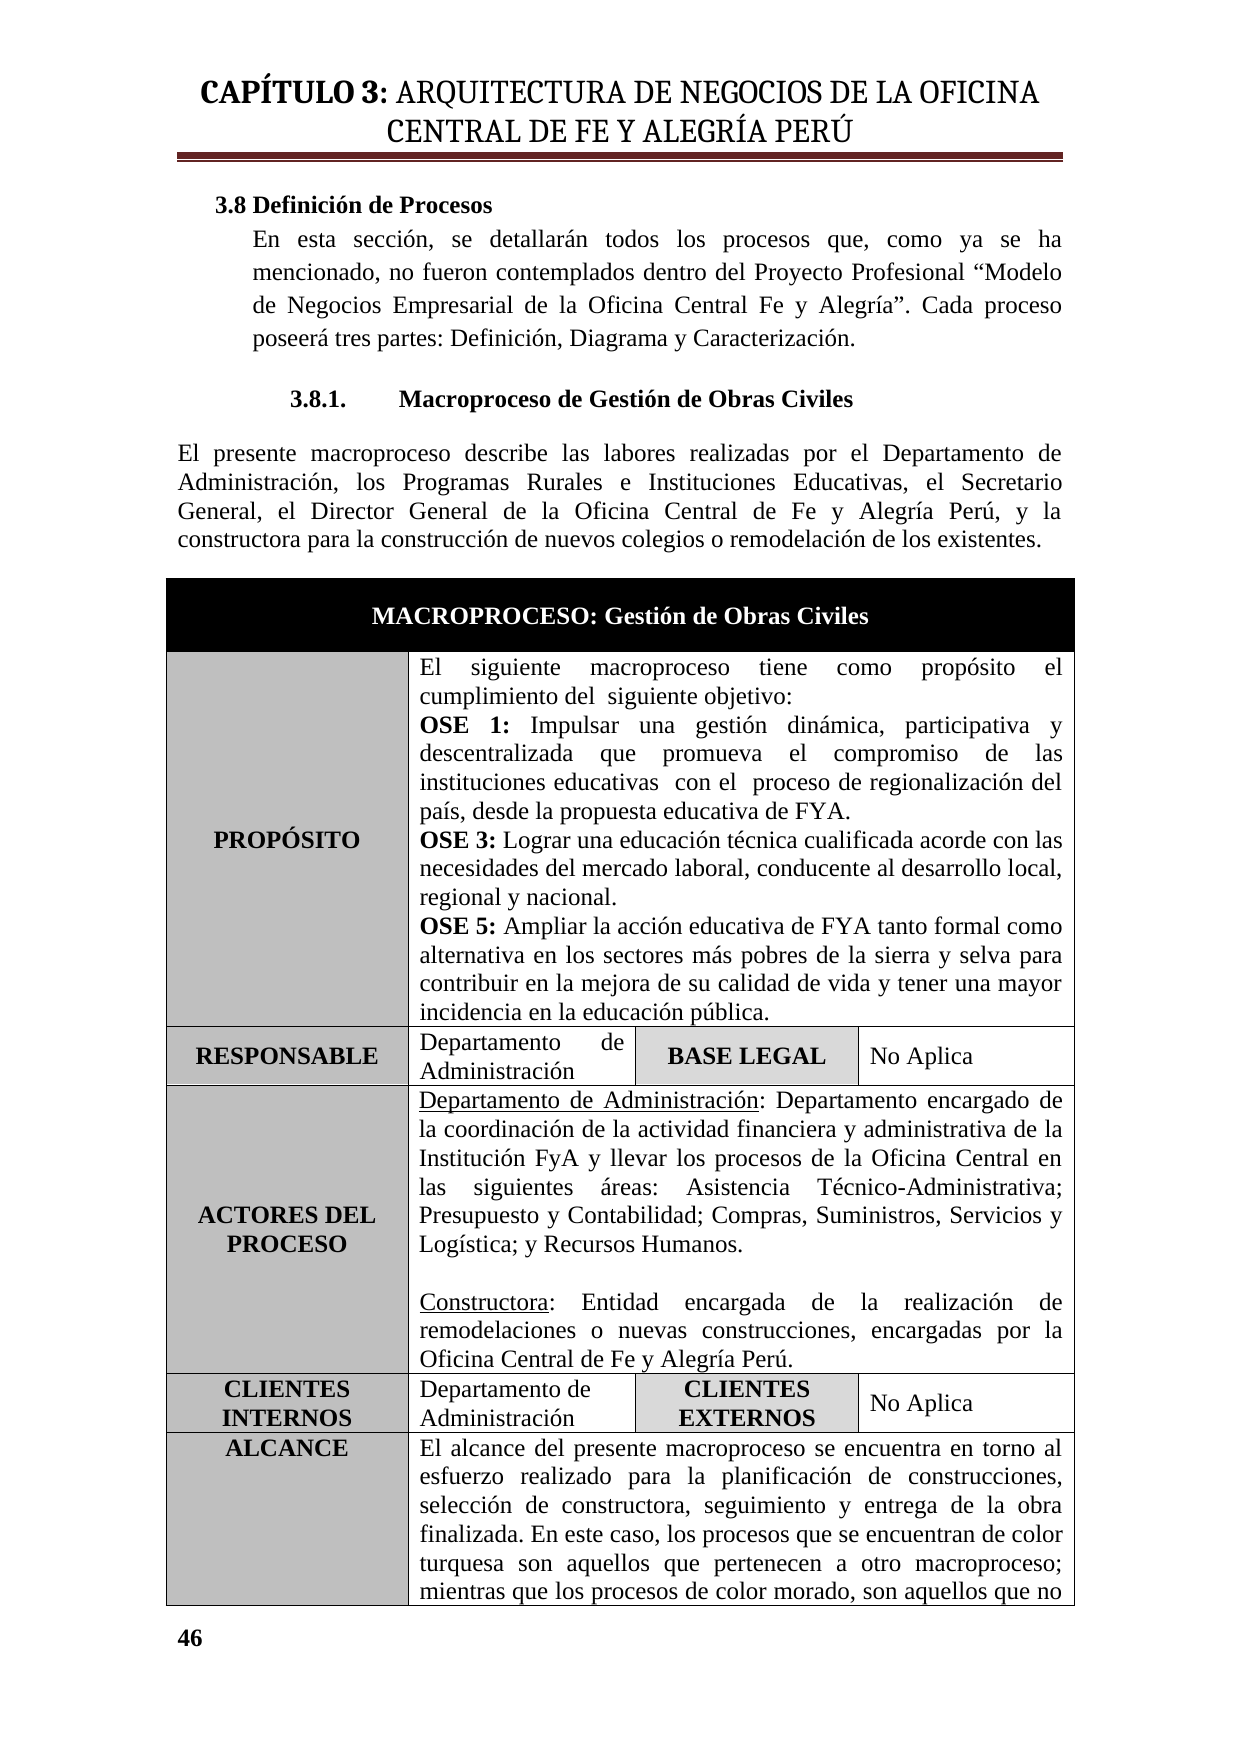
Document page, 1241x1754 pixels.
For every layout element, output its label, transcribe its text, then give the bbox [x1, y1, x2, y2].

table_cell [409, 1433, 1074, 1605]
table_cell CLIENTES INTERNOS [167, 1374, 408, 1432]
table_cell No Aplica [859, 1374, 1074, 1432]
table_cell ALCANCE [167, 1433, 408, 1605]
table_cell No Aplica [859, 1027, 1074, 1084]
table_header MACROPROCESO: Gestión de Obras Civiles [167, 579, 1074, 651]
list En esta sección, se detallarán todos los procesos que, como ya se ha mencionado, no fueron contemplados dentro del Proyecto Profesional “Modelo de Negocios Empresarial de la Oficina Central Fe y Alegría”. Cada proceso poseerá tres partes: Definición, Diagrama y Caracterización. [252, 224, 1063, 351]
table_cell ACTORES DEL PROCESO [167, 1086, 408, 1373]
table_cell Departamento de Administración [409, 1374, 635, 1432]
table_cell El siguiente macroproceso tiene como propósito el cumplimiento del siguiente objetivo: OSE 1: Impulsar una gestión dinámica, participativa y descentralizada que promueva el compromiso de las instituciones educativas con el proceso de regionalización del país, desde la propuesta educativa de FYA. OSE 3: Lograr una educación técnica cualificada acorde con las necesidades del mercado laboral, conducente al desarrollo local, regional y nacional. OSE 5: Ampliar la acción educativa de FYA tanto formal como alternativa en los sectores más pobres de la sierra y selva para contribuir en la mejora de su calidad de vida y tener una mayor incidencia en la educación pública. [409, 652, 1074, 1026]
text El presente macroproceso describe las labores realizadas por el Departamento de Administración, los Programas Rurales e Instituciones Educativas, el Secretario General, el Director General de la Oficina Central de Fe y Alegría Perú, y la constructora para la construcción de nuevos colegios o remodelación de los existentes. [177, 438, 1063, 553]
table_cell BASE LEGAL [636, 1027, 858, 1084]
list Definición de Procesos [215, 191, 1063, 219]
table_cell Departamento de Administración: Departamento encargado de la coordinación de la actividad financiera y administrativa de la Institución FyA y llevar los procesos de la Oficina Central en las siguientes áreas: Asistencia Técnico-Administrativa; Presupuesto y Contabilidad; Compras, Suministros, Servicios y Logística; y Recursos Humanos. Constructora: Entidad encargada de la realización de remodelaciones o nuevas construcciones, encargadas por la Oficina Central de Fe y Alegría Perú. [409, 1086, 1074, 1373]
list Macroproceso de Gestión de Obras Civiles [290, 384, 1063, 413]
table_cell Departamento de Administración [409, 1027, 635, 1084]
table_cell CLIENTES EXTERNOS [636, 1374, 858, 1432]
table_cell RESPONSABLE [167, 1027, 408, 1084]
table_cell PROPÓSITO [167, 652, 408, 1026]
